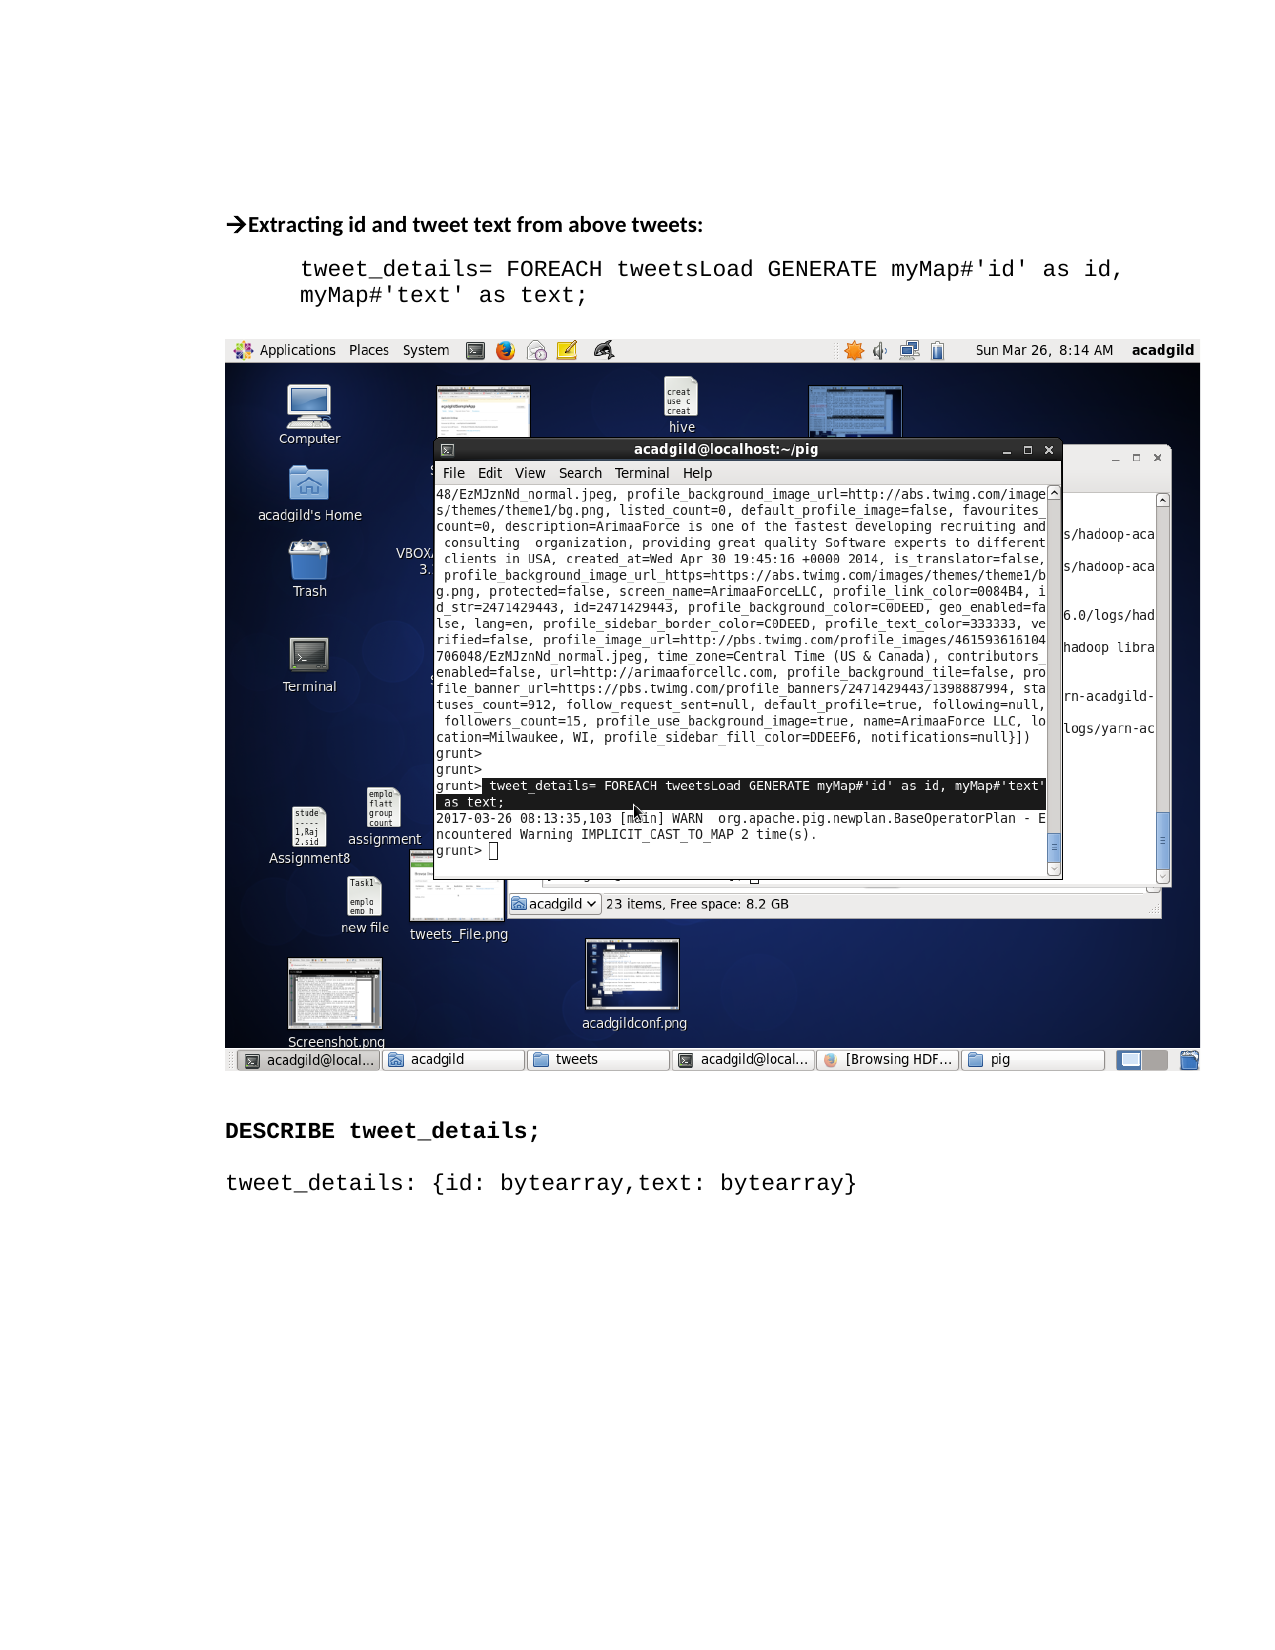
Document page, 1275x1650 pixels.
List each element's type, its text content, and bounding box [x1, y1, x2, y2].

text tweet_details= FOREACH tweetsLoad GENERATE myMap#'id' as id, myMap#'text' as text; [300, 257, 1125, 309]
list Extracting id and tweet text from above tweets: [225, 210, 1125, 238]
text tweet_details: {id: bytearray,text: bytearray} [225, 1172, 1125, 1197]
text DESCRIBE tweet_details; [225, 1120, 1125, 1146]
picture [225, 339, 1200, 1071]
